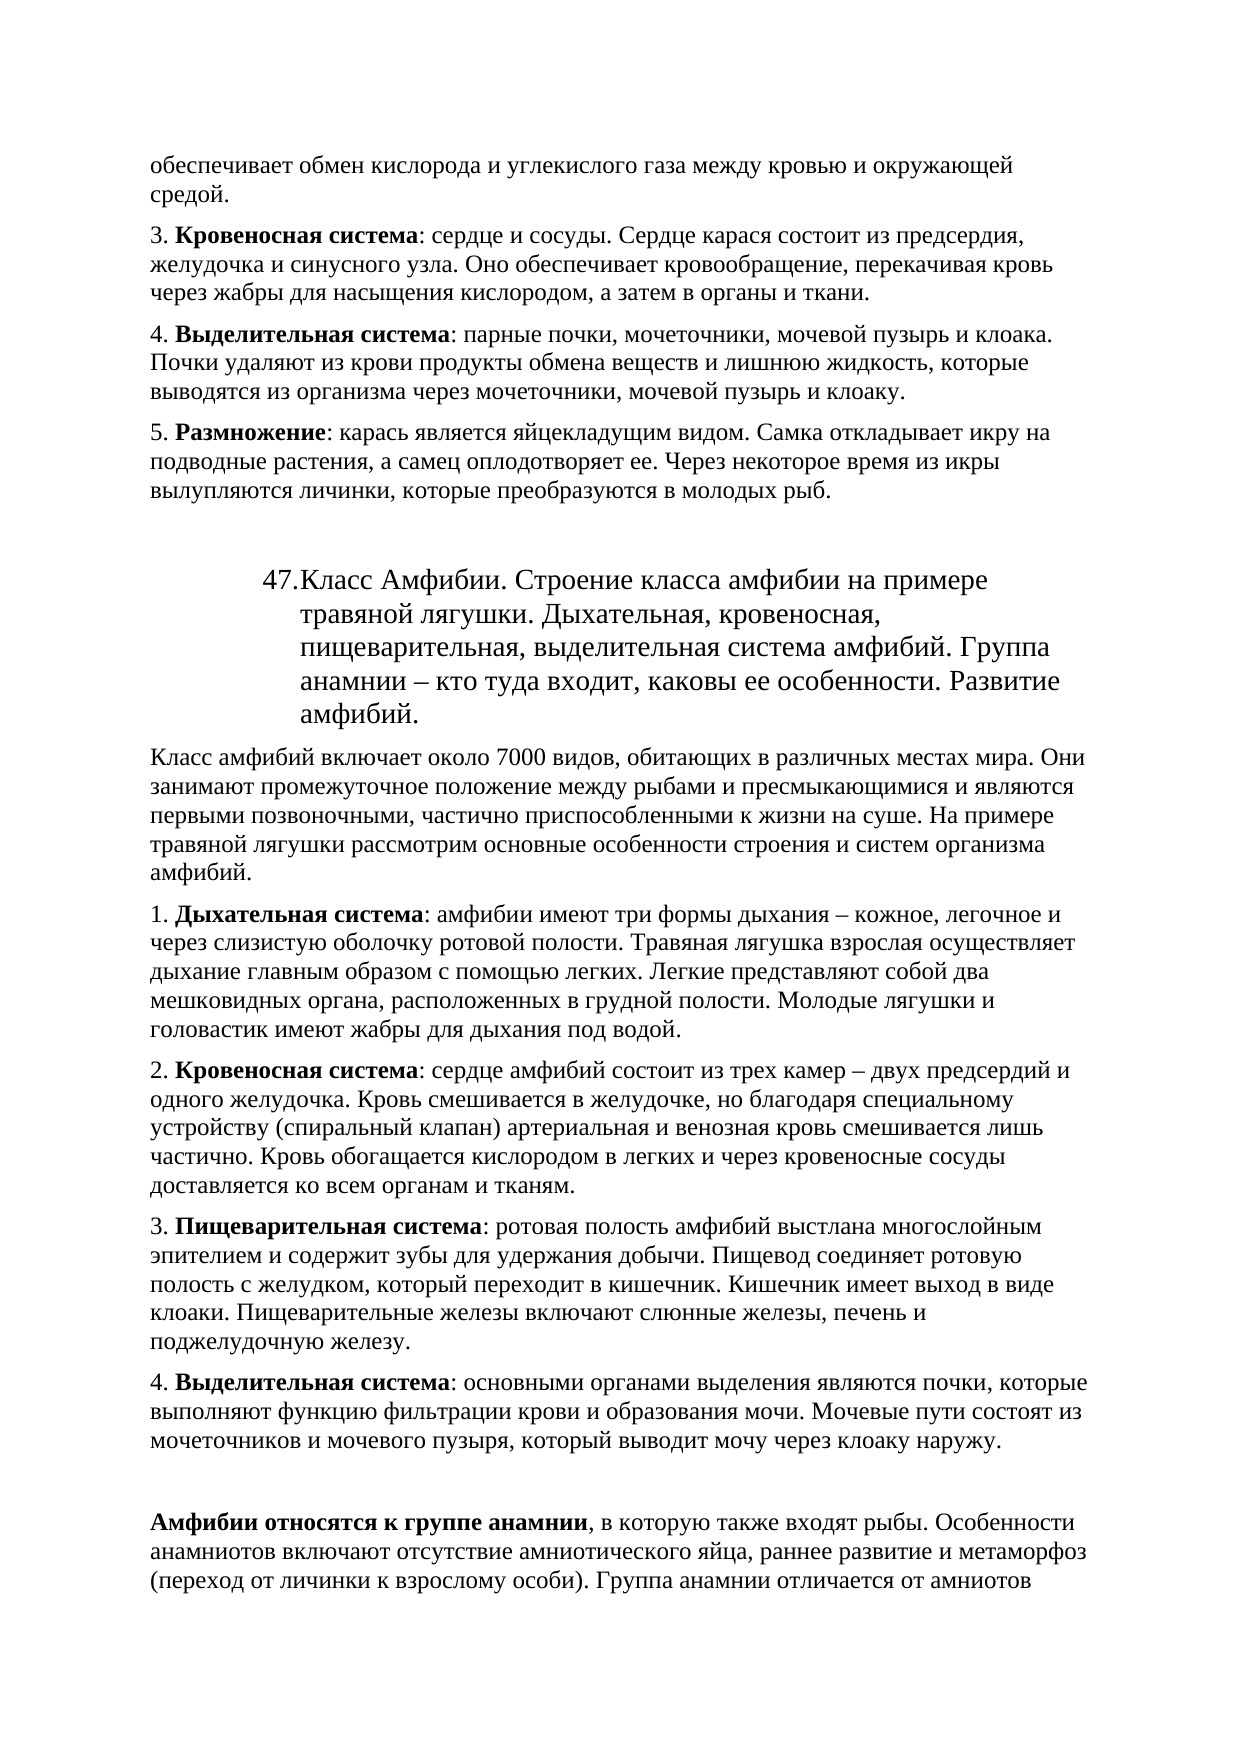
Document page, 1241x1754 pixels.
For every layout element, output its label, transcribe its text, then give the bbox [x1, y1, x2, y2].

text 3. Кровеносная система: сердце и сосуды. Сердце карася состоит из предсердия, желудочка и синусного узла. Оно обеспечивает кровообращение, перекачивая кровь через жабры для насыщения кислородом, а затем в органы и ткани. [150, 220, 1090, 306]
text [150, 150, 1090, 207]
text 4. Выделительная система: основными органами выделения являются почки, которые выполняют функцию фильтрации крови и образования мочи. Мочевые пути состоят из мочеточников и мочевого пузыря, который выводит мочу через клоаку наружу. [150, 1367, 1090, 1454]
text 5. Размножение: карась является яйцекладущим видом. Самка откладывает икру на подводные растения, а самец оплодотворяет ее. Через некоторое время из икры вылупляются личинки, которые преобразуются в молодых рыб. [150, 417, 1090, 504]
text 3. Пищеварительная система: ротовая полость амфибий выстлана многослойным эпителием и содержит зубы для удержания добычи. Пищевод соединяет ротовую полость с желудком, который переходит в кишечник. Кишечник имеет выход в виде клоаки. Пищеварительные железы включают слюнные железы, печень и поджелудочную железу. [150, 1211, 1090, 1355]
list Класс Амфибии. Строение класса амфибии на примере травяной лягушки. Дыхательная, кровеносная, пищеварительная, выделительная система амфибий. Группа анамнии – кто туда входит, каковы ее особенности. Развитие амфибий. [262, 562, 1090, 730]
text Класс амфибий включает около 7000 видов, обитающих в различных местах мира. Они занимают промежуточное положение между рыбами и пресмыкающимися и являются первыми позвоночными, частично приспособленными к жизни на суше. На примере травяной лягушки рассмотрим основные особенности строения и систем организма амфибий. [150, 742, 1090, 886]
text 2. Кровеносная система: сердце амфибий состоит из трех камер – двух предсердий и одного желудочка. Кровь смешивается в желудочке, но благодаря специальному устройству (спиральный клапан) артериальная и венозная кровь смешивается лишь частично. Кровь обогащается кислородом в легких и через кровеносные сосуды доставляется ко всем органам и тканям. [150, 1055, 1090, 1199]
text 4. Выделительная система: парные почки, мочеточники, мочевой пузырь и клоака. Почки удаляют из крови продукты обмена веществ и лишнюю жидкость, которые выводятся из организма через мочеточники, мочевой пузырь и клоаку. [150, 319, 1090, 405]
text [150, 1507, 1090, 1594]
text 1. Дыхательная система: амфибии имеют три формы дыхания – кожное, легочное и через слизистую оболочку ротовой полости. Травяная лягушка взрослая осуществляет дыхание главным образом с помощью легких. Легкие представляют собой два мешковидных органа, расположенных в грудной полости. Молодые лягушки и головастик имеют жабры для дыхания под водой. [150, 899, 1090, 1042]
